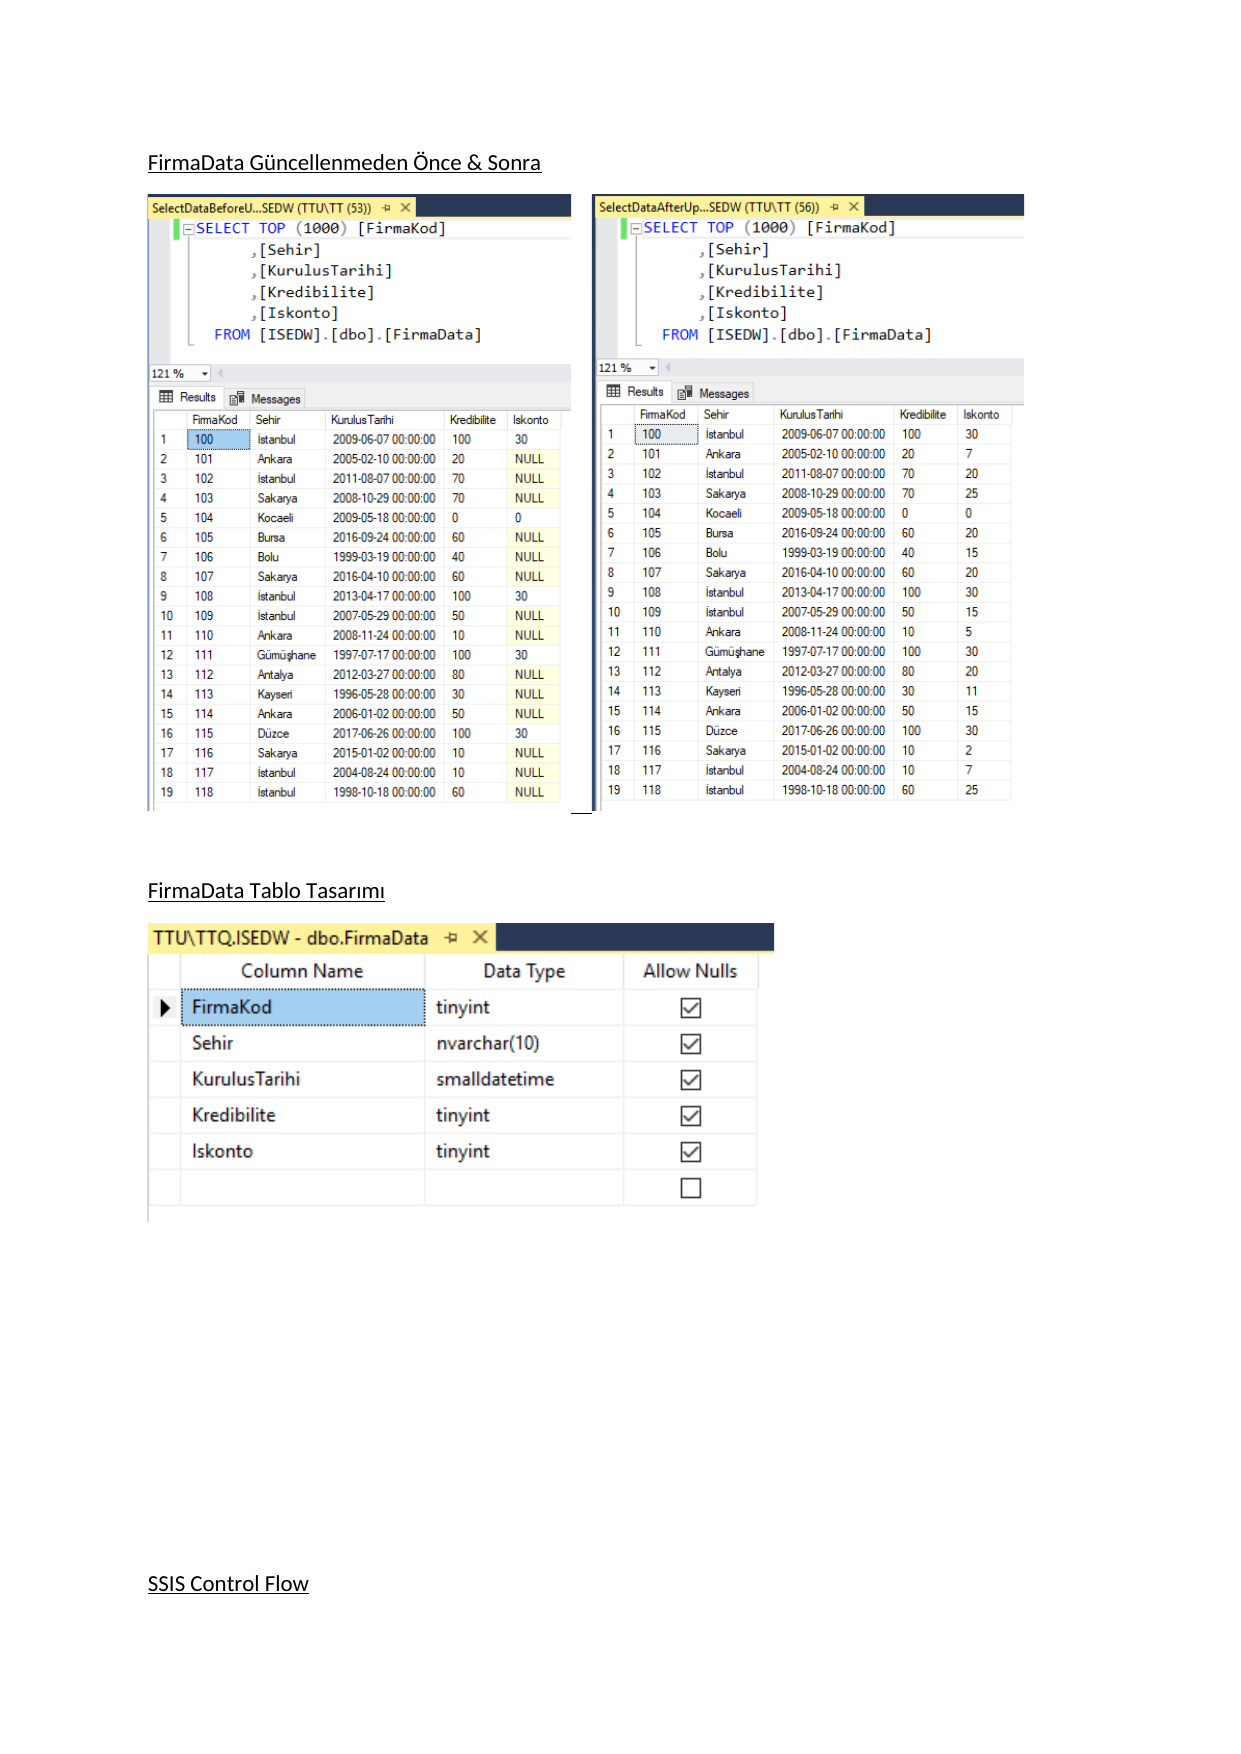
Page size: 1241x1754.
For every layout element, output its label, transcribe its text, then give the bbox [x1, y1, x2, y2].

picture [591, 194, 1025, 811]
text FirmaData Güncellenmeden Önce & Sonra [148, 148, 1093, 176]
text SSIS Control Flow [148, 1569, 1093, 1597]
picture [147, 194, 572, 811]
text FirmaData Tablo Tasarımı [148, 876, 1093, 904]
picture [147, 923, 775, 1222]
